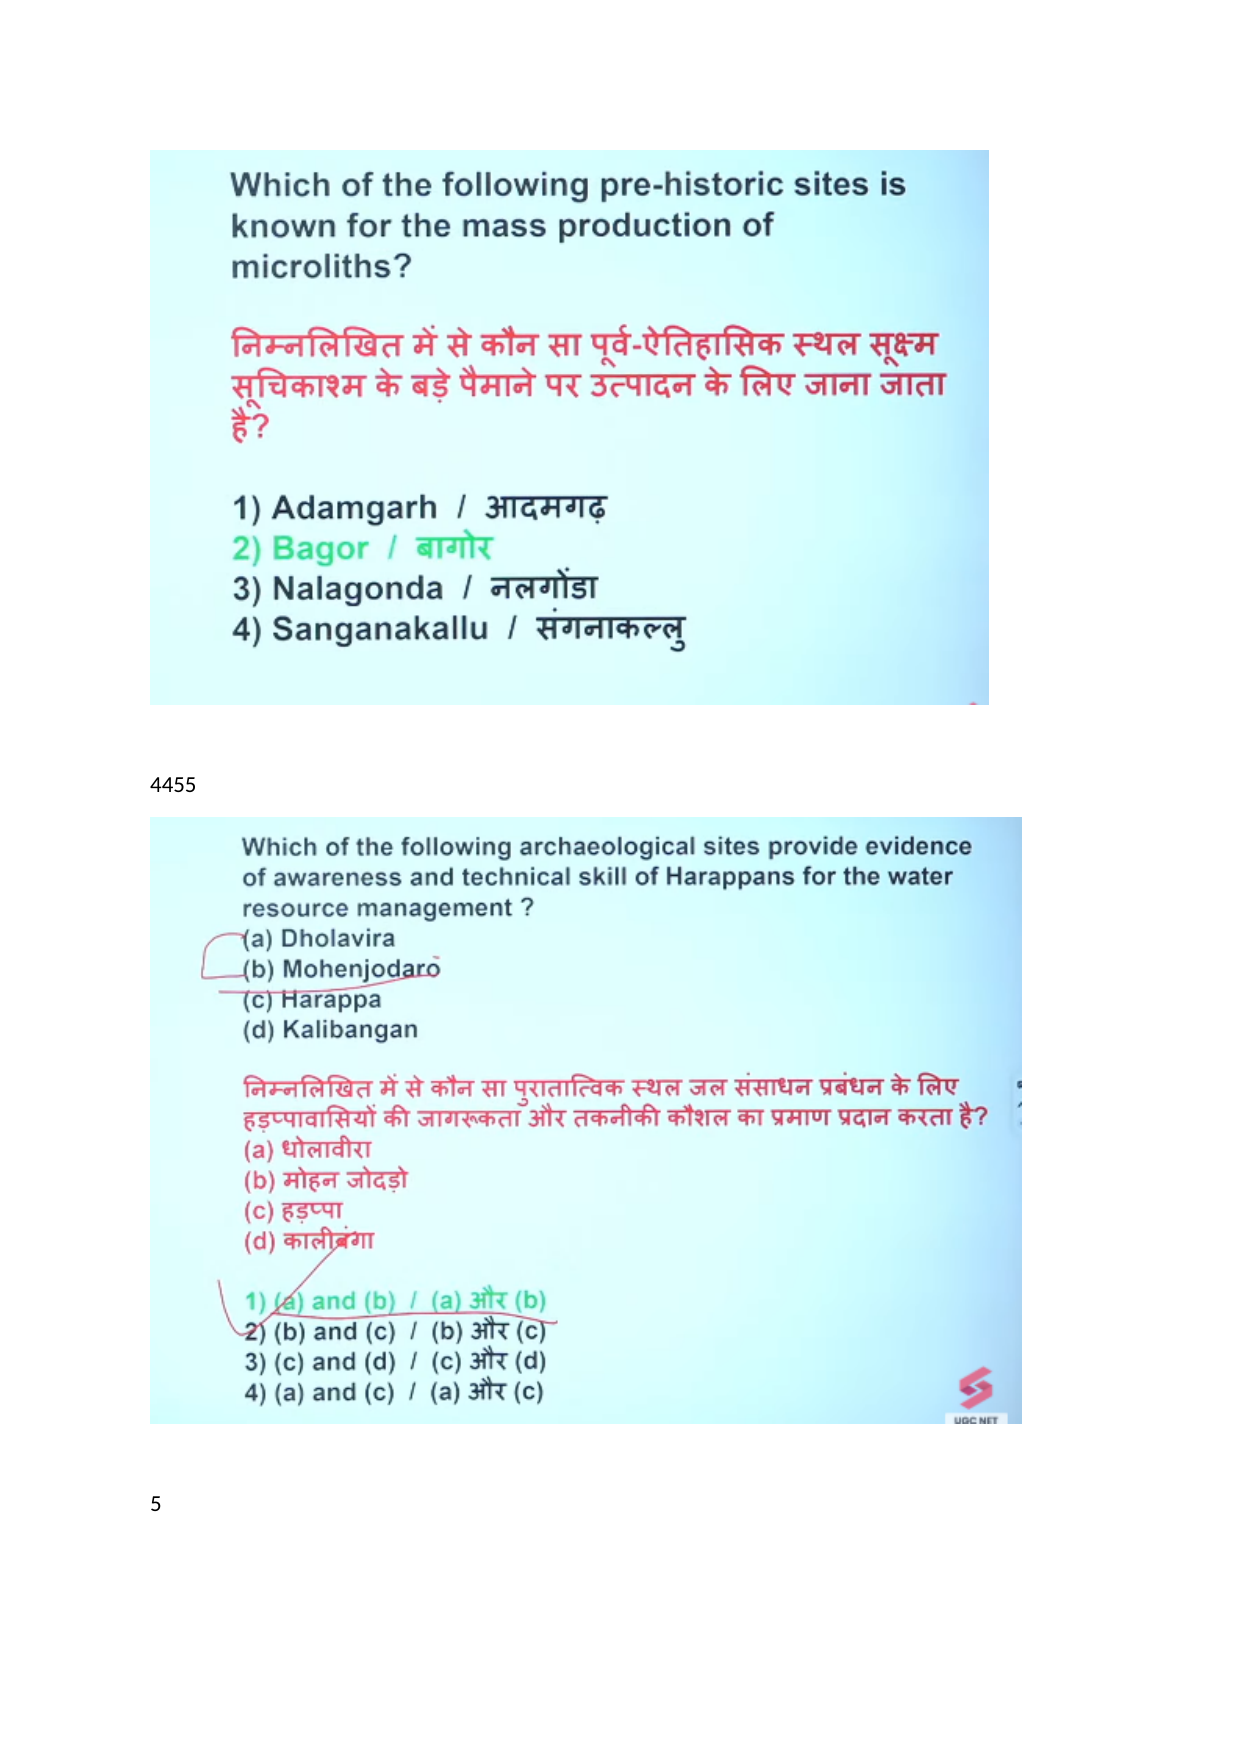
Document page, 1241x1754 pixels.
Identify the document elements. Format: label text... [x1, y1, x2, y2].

picture [150, 150, 989, 705]
text 4455 [150, 770, 1090, 798]
picture [150, 817, 1022, 1424]
text 5 [150, 1489, 1090, 1517]
